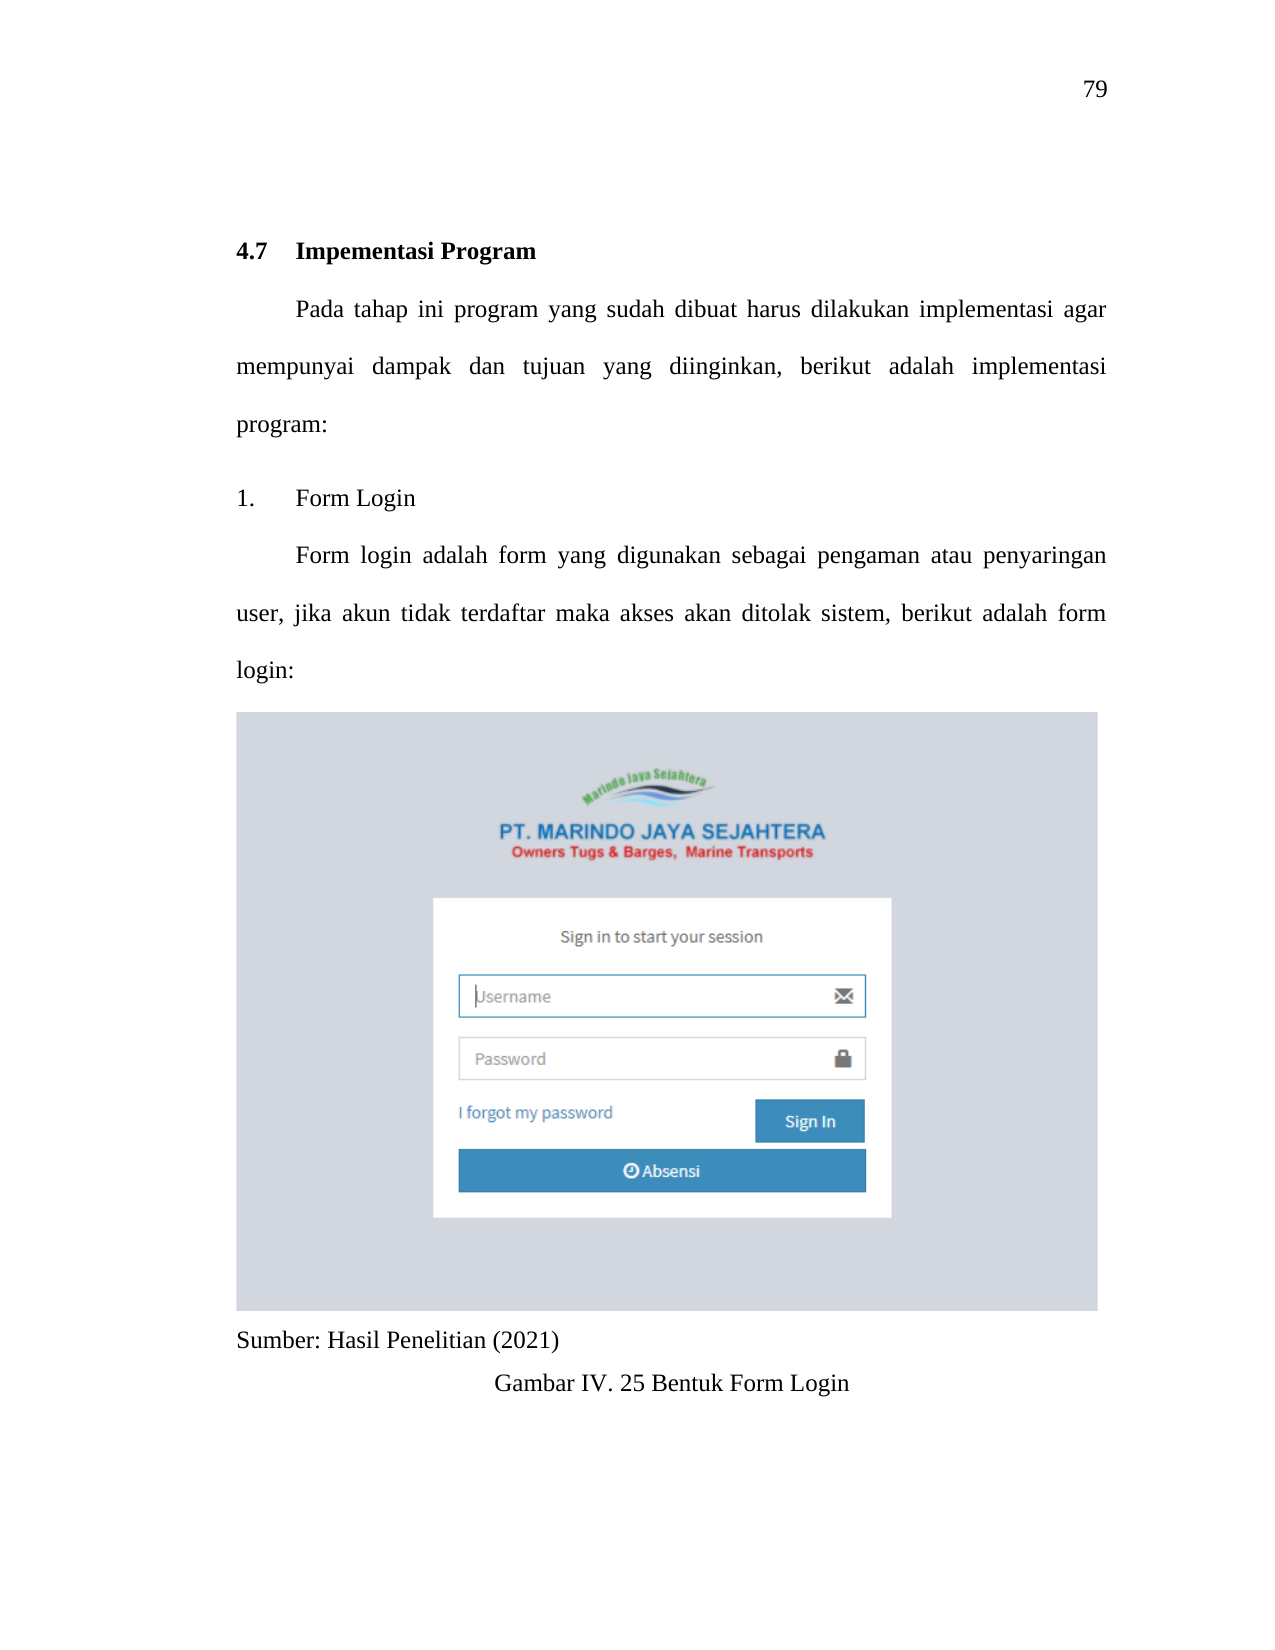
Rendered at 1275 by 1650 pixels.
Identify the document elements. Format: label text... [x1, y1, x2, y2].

text Gambar IV. 25 Bentuk Form Login [236, 1368, 1107, 1397]
text Impementasi Program [236, 236, 1107, 265]
picture [236, 712, 1098, 1311]
text Pada tahap ini program yang sudah dibuat harus dilakukan implementasi agar mempunyai dampak dan tujuan yang diinginkan, berikut adalah implementasi program: [236, 294, 1107, 437]
text Form login adalah form yang digunakan sebagai pengaman atau penyaringan user, jika akun tidak terdaftar maka akses akan ditolak sistem, berikut adalah form login: [236, 540, 1107, 684]
list Form Login [236, 483, 1107, 512]
